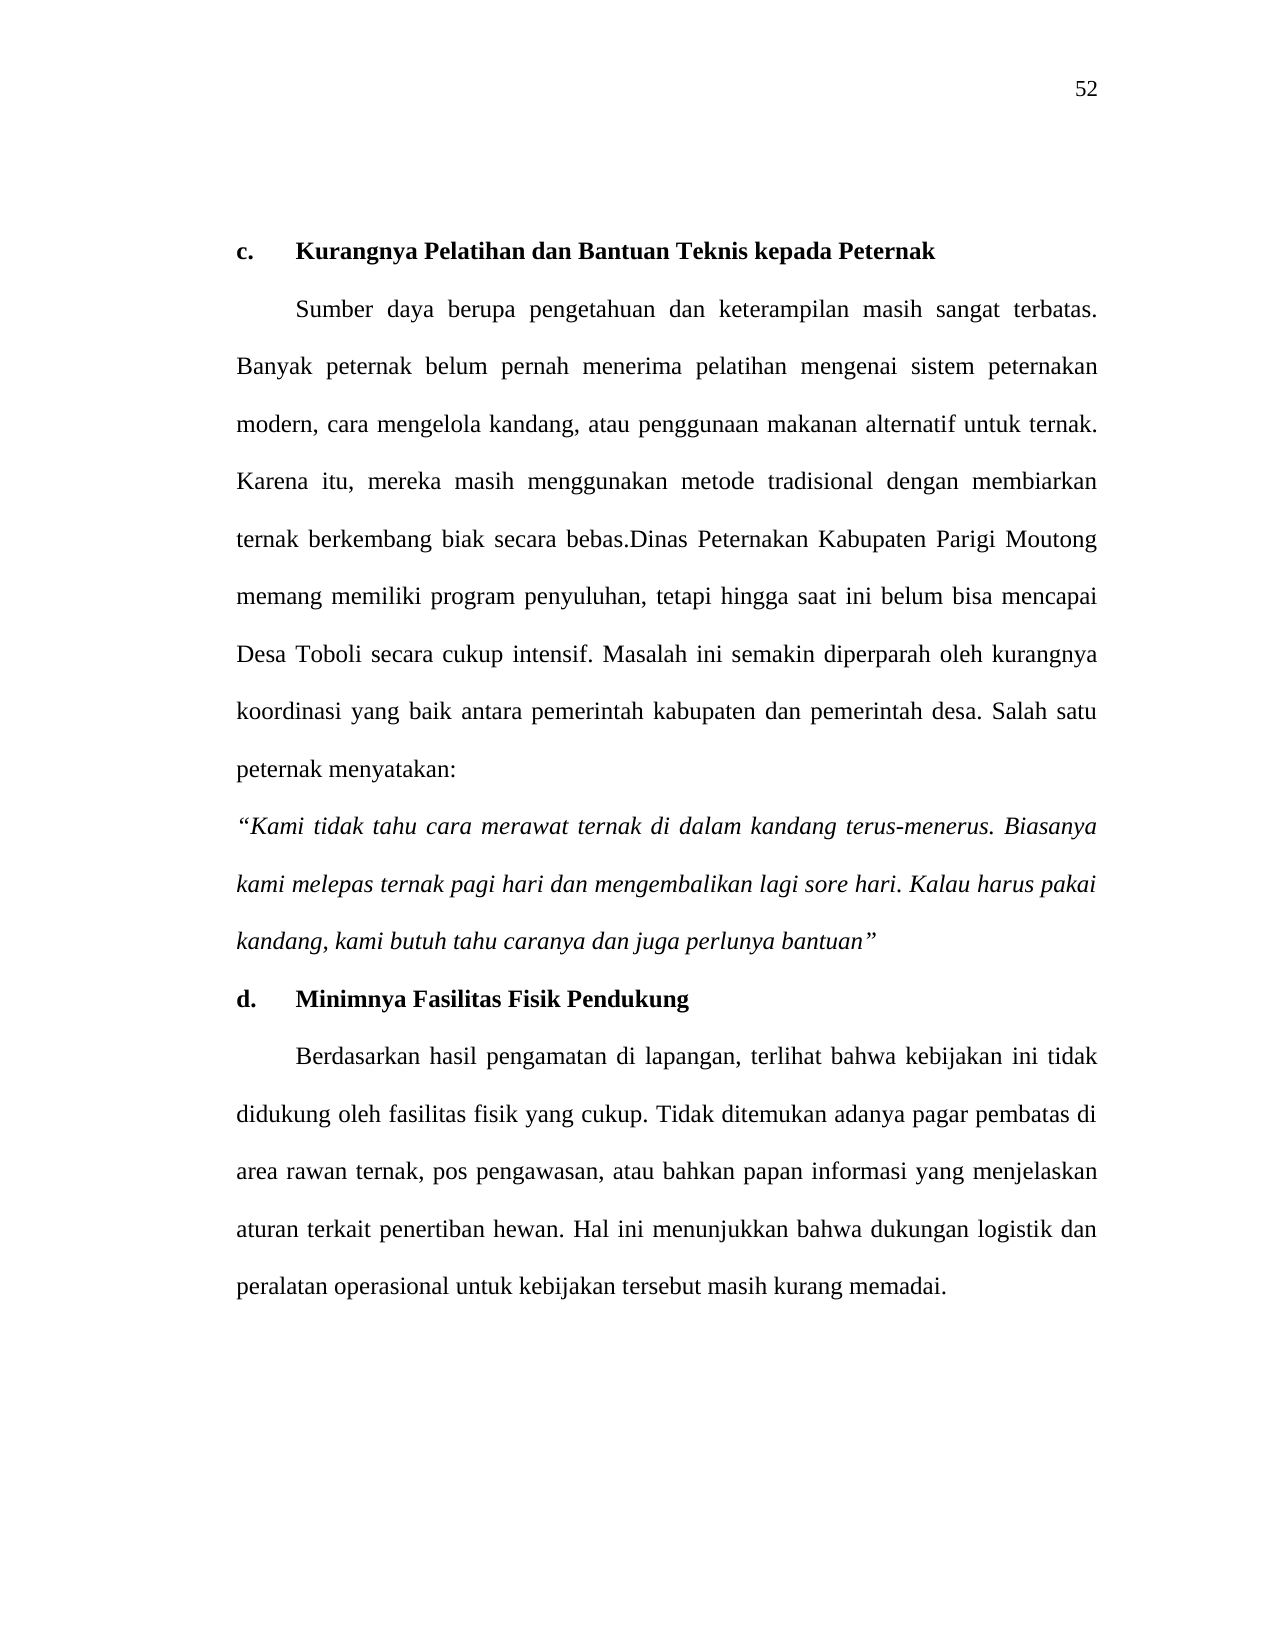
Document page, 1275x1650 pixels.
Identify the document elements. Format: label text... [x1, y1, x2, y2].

text c. Kurangnya Pelatihan dan Bantuan Teknis kepada Peternak [236, 236, 1098, 265]
text Berdasarkan hasil pengamatan di lapangan, terlihat bahwa kebijakan ini tidak didukung oleh fasilitas fisik yang cukup. Tidak ditemukan adanya pagar pembatas di area rawan ternak, pos pengawasan, atau bahkan papan informasi yang menjelaskan aturan terkait penertiban hewan. Hal ini menunjukkan bahwa dukungan logistik dan peralatan operasional untuk kebijakan tersebut masih kurang memadai. [236, 1041, 1098, 1300]
text “Kami tidak tahu cara merawat ternak di dalam kandang terus-menerus. Biasanya kami melepas ternak pagi hari dan mengembalikan lagi sore hari. Kalau harus pakai kandang, kami butuh tahu caranya dan juga perlunya bantuan” [236, 811, 1098, 955]
text Sumber daya berupa pengetahuan dan keterampilan masih sangat terbatas. Banyak peternak belum pernah menerima pelatihan mengenai sistem peternakan modern, cara mengelola kandang, atau penggunaan makanan alternatif untuk ternak. Karena itu, mereka masih menggunakan metode tradisional dengan membiarkan ternak berkembang biak secara bebas.Dinas Peternakan Kabupaten Parigi Moutong memang memiliki program penyuluhan, tetapi hingga saat ini belum bisa mencapai Desa Toboli secara cukup intensif. Masalah ini semakin diperparah oleh kurangnya koordinasi yang baik antara pemerintah kabupaten dan pemerintah desa. Salah satu peternak menyatakan: [236, 294, 1098, 782]
text d. Minimnya Fasilitas Fisik Pendukung [236, 984, 1098, 1012]
